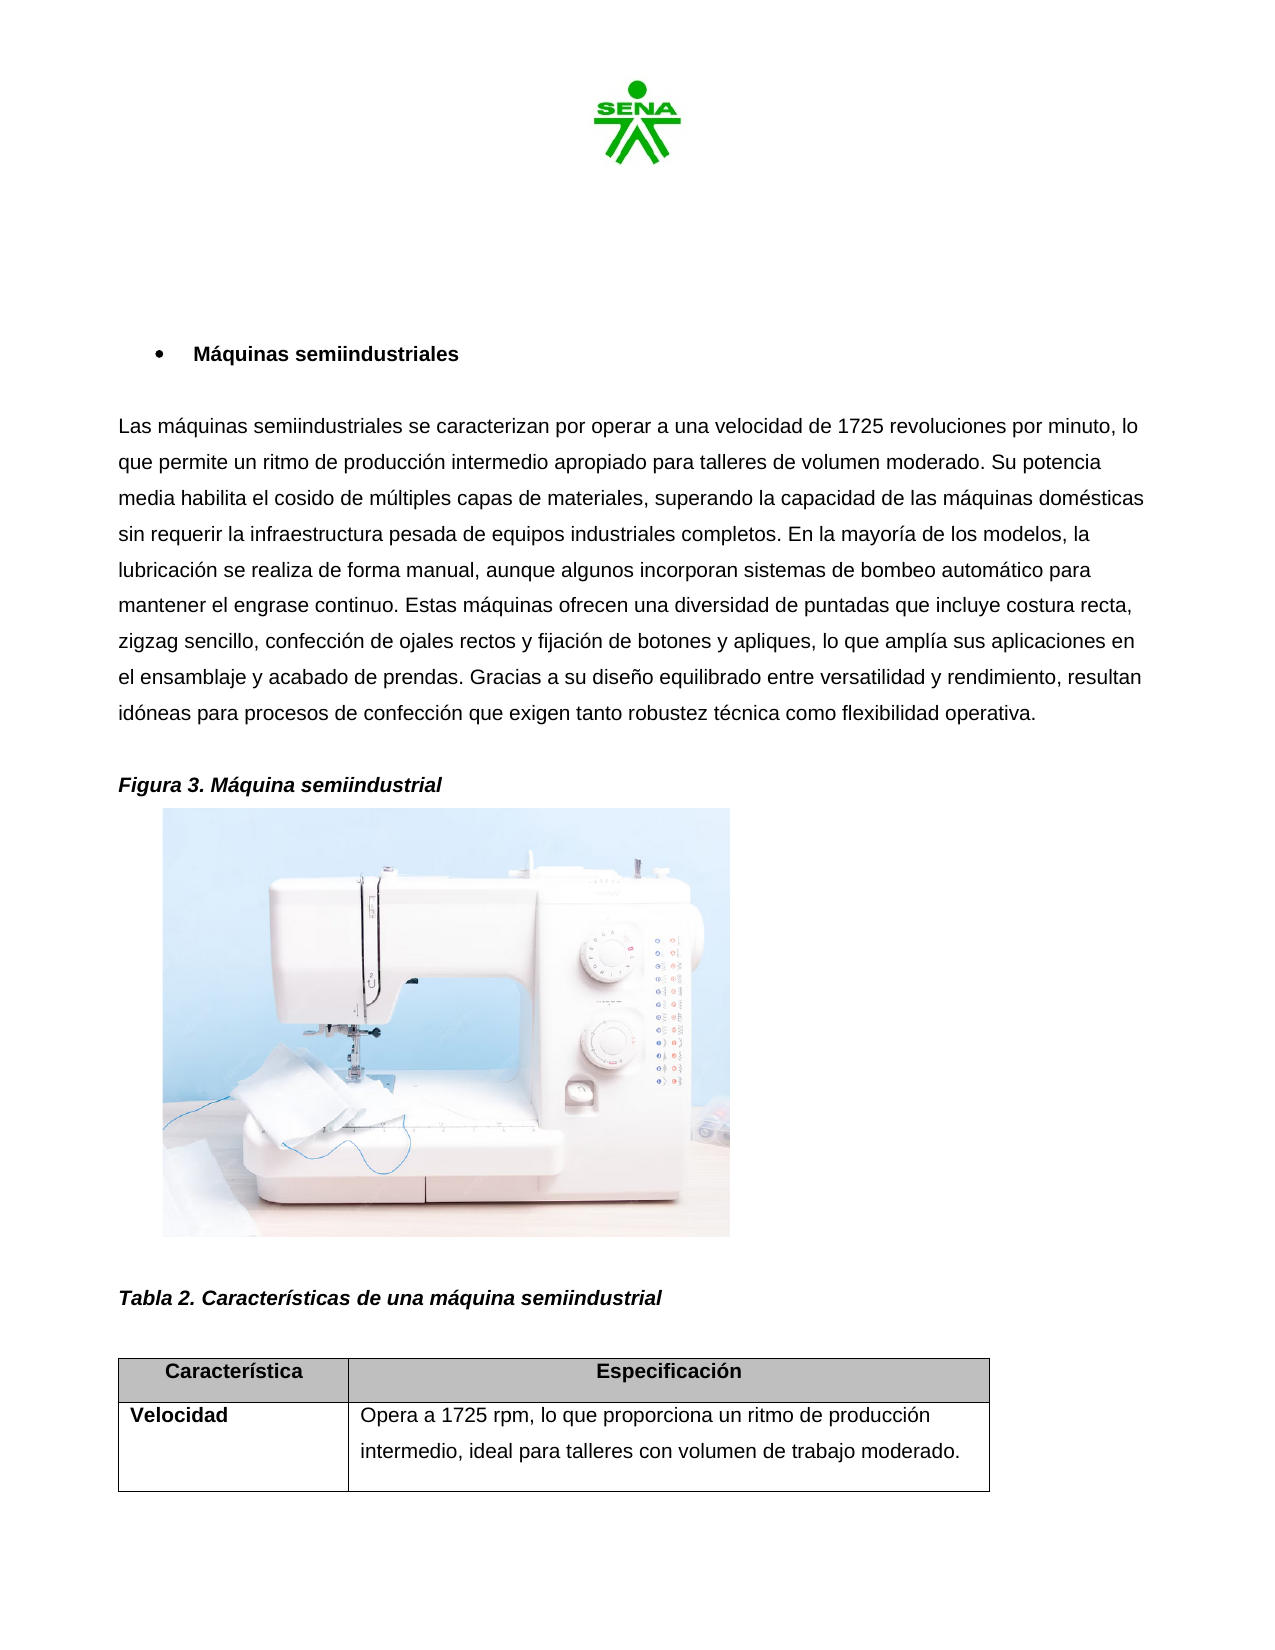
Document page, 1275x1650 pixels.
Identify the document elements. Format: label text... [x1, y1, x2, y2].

table_header Especificación [349, 1359, 989, 1402]
text Tabla 2. Características de una máquina semiindustrial [118, 1286, 1157, 1310]
text Figura 3. Máquina semiindustrial [118, 773, 1157, 797]
picture [162, 808, 730, 1237]
table_cell Opera a 1725 rpm, lo que proporciona un ritmo de producción intermedio, ideal para talleres con volumen de trabajo moderado. [349, 1403, 989, 1491]
picture [588, 75, 687, 172]
list Máquinas semiindustriales [156, 342, 1157, 366]
table_cell Velocidad [119, 1403, 348, 1491]
text Las máquinas semiindustriales se caracterizan por operar a una velocidad de 1725 revoluciones por minuto, lo que permite un ritmo de producción intermedio apropiado para talleres de volumen moderado. Su potencia media habilita el cosido de múltiples capas de materiales, superando la capacidad de las máquinas domésticas sin requerir la infraestructura pesada de equipos industriales completos. En la mayoría de los modelos, la lubricación se realiza de forma manual, aunque algunos incorporan sistemas de bombeo automático para mantener el engrase continuo. Estas máquinas ofrecen una diversidad de puntadas que incluye costura recta, zigzag sencillo, confección de ojales rectos y fijación de botones y apliques, lo que amplía sus aplicaciones en el ensamblaje y acabado de prendas. Gracias a su diseño equilibrado entre versatilidad y rendimiento, resultan idóneas para procesos de confección que exigen tanto robustez técnica como flexibilidad operativa. [118, 414, 1157, 725]
table_header Característica [119, 1359, 348, 1402]
